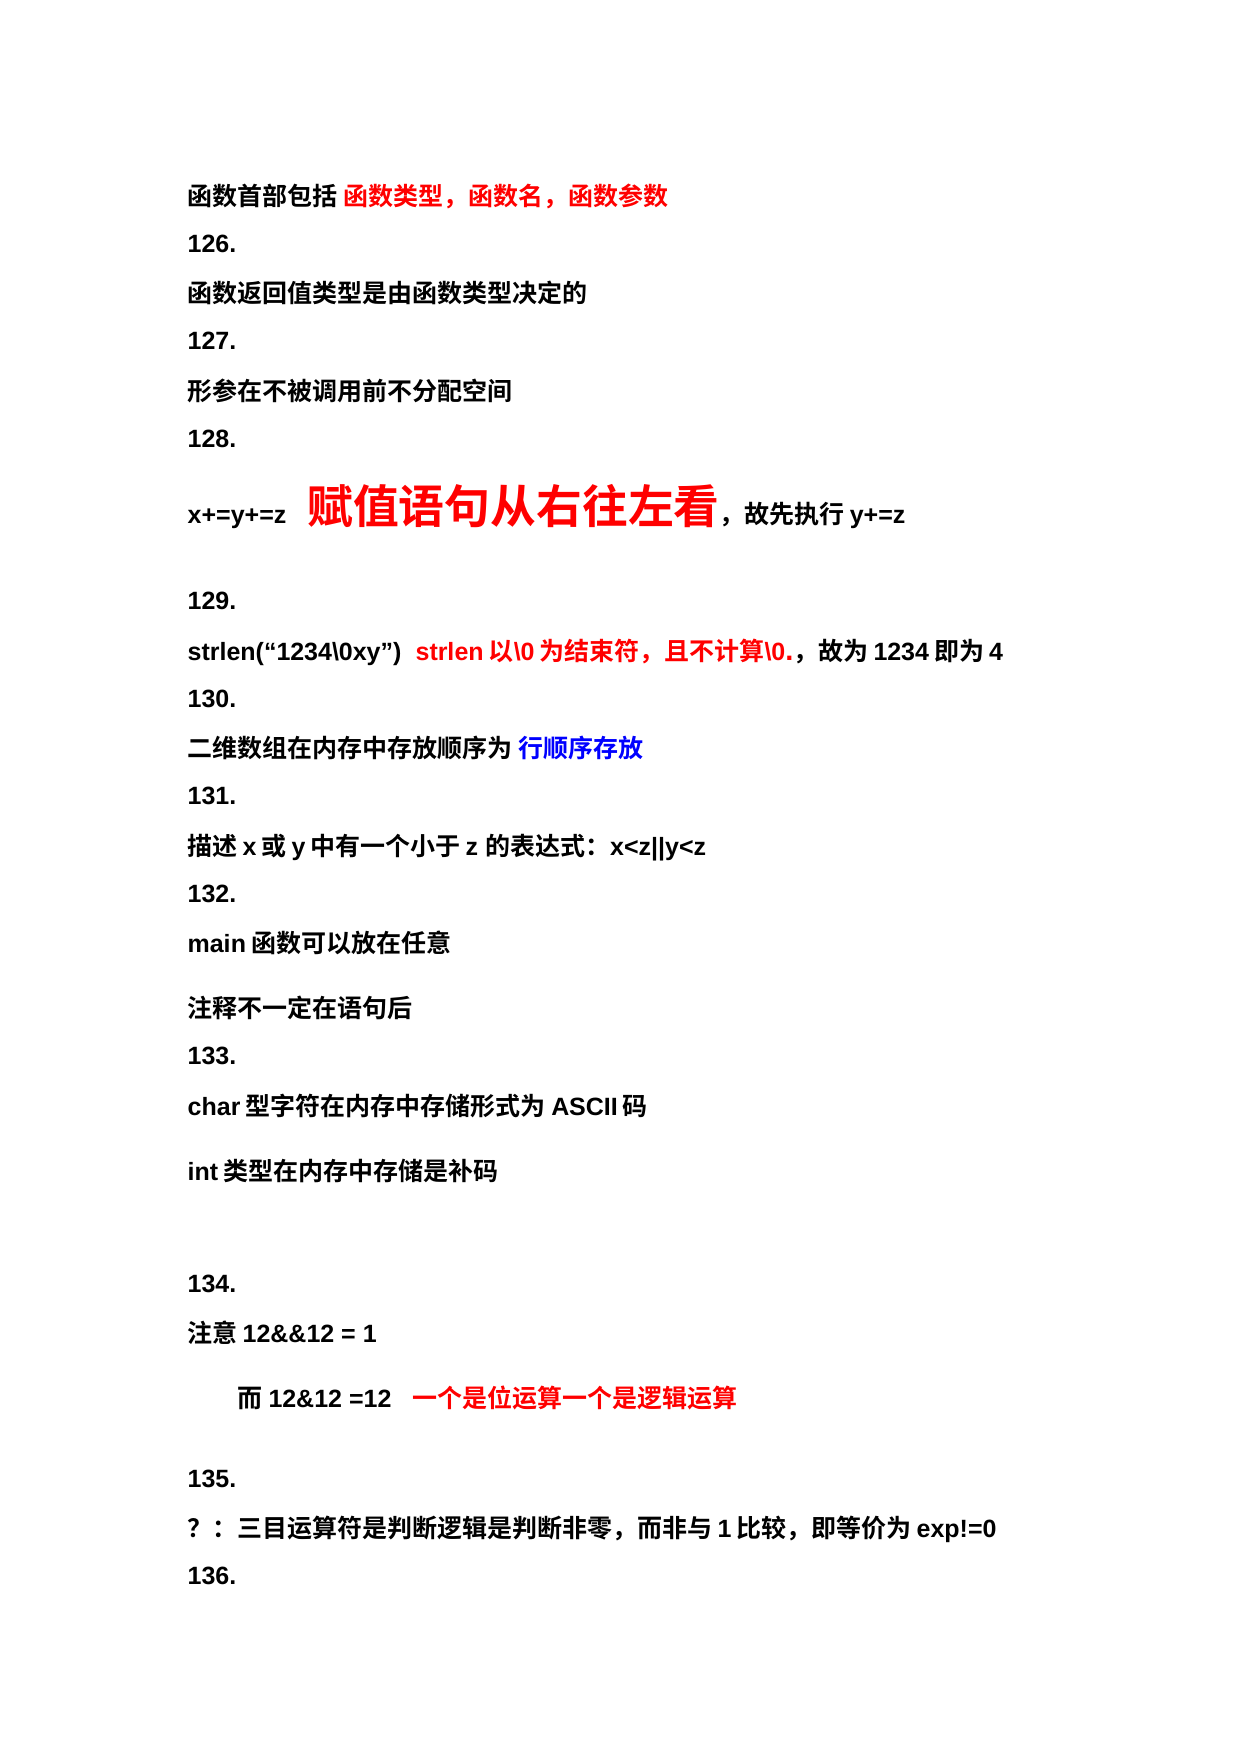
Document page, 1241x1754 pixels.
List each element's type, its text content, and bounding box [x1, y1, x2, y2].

text 133. [187, 1039, 1053, 1072]
text 注释不一定在语句后 [187, 974, 1053, 1039]
text 129. [187, 584, 1053, 617]
text 描述x或y中有一个小于z 的表达式：x<z||y<z [187, 812, 1053, 877]
text 函数返回值类型是由函数类型决定的 [187, 259, 1053, 324]
text 注意12&&12 = 1 [187, 1299, 1053, 1364]
text 126. [187, 227, 1053, 259]
text main函数可以放在任意 [187, 909, 1053, 974]
text strlen(“1234\0xy”) strlen以\0为结束符，且不计算\0.，故为1234即为4 [187, 617, 1053, 682]
text 130. [187, 682, 1053, 714]
text 二维数组在内存中存放顺序为 行顺序存放 [187, 714, 1053, 779]
text 136. [187, 1559, 1053, 1592]
text 131. [187, 779, 1053, 812]
text 135. [187, 1462, 1053, 1494]
text 而 12&12 =12 一个是位运算一个是逻辑运算 [187, 1364, 1053, 1429]
text 函数首部包括 函数类型，函数名，函数参数 [187, 162, 1053, 227]
text 132. [187, 877, 1053, 909]
text ？：三目运算符是判断逻辑是判断非零，而非与1比较，即等价为exp!=0 [187, 1494, 1053, 1559]
text 形参在不被调用前不分配空间 [187, 357, 1053, 422]
text 128. [187, 422, 1053, 454]
text char型字符在内存中存储形式为 ASCII码 [187, 1072, 1053, 1137]
text int类型在内存中存储是补码 [187, 1137, 1053, 1202]
text x+=y+=z 赋值语句从右往左看，故先执行y+=z [187, 454, 1053, 552]
text 134. [187, 1267, 1053, 1299]
text 127. [187, 324, 1053, 357]
